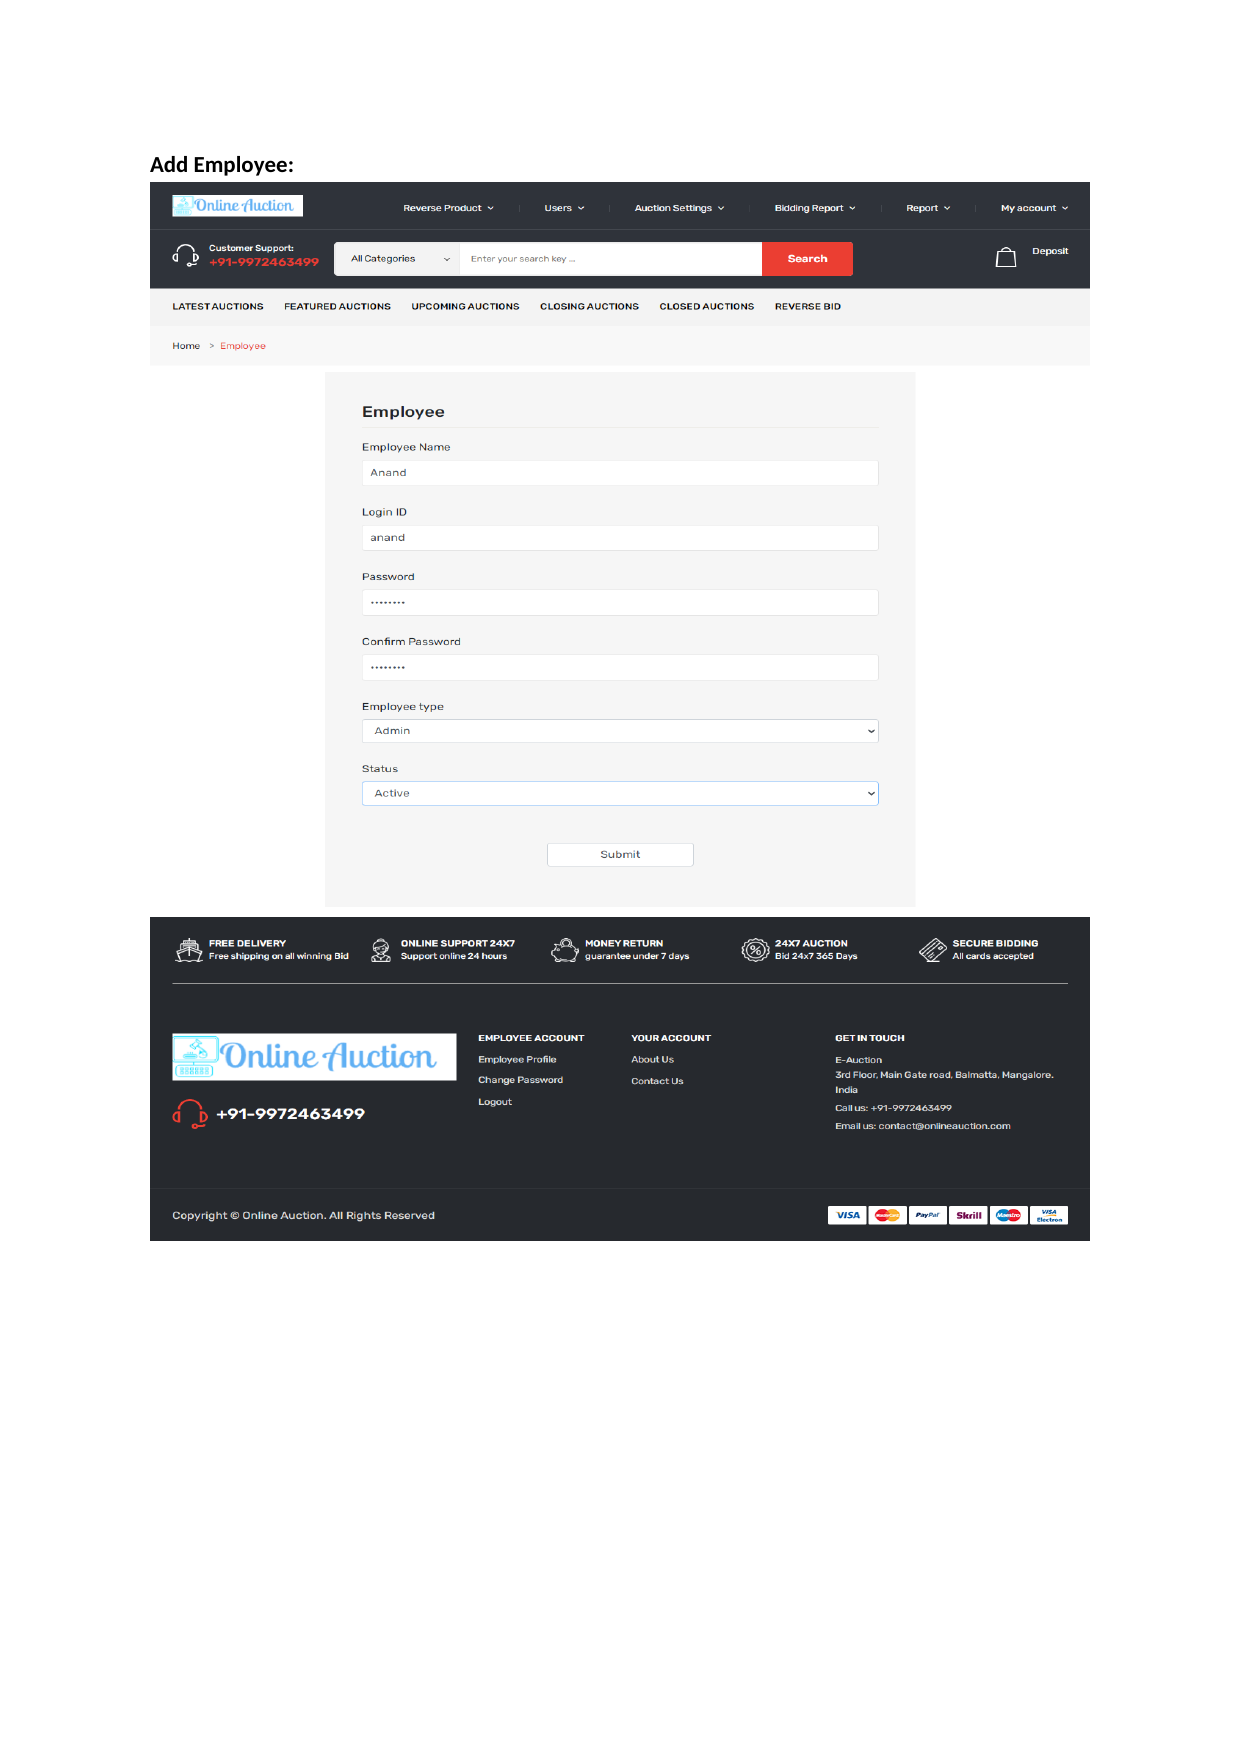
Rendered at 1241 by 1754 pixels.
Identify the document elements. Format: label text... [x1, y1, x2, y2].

text Add Employee: [150, 150, 1090, 182]
picture [150, 182, 1090, 1241]
